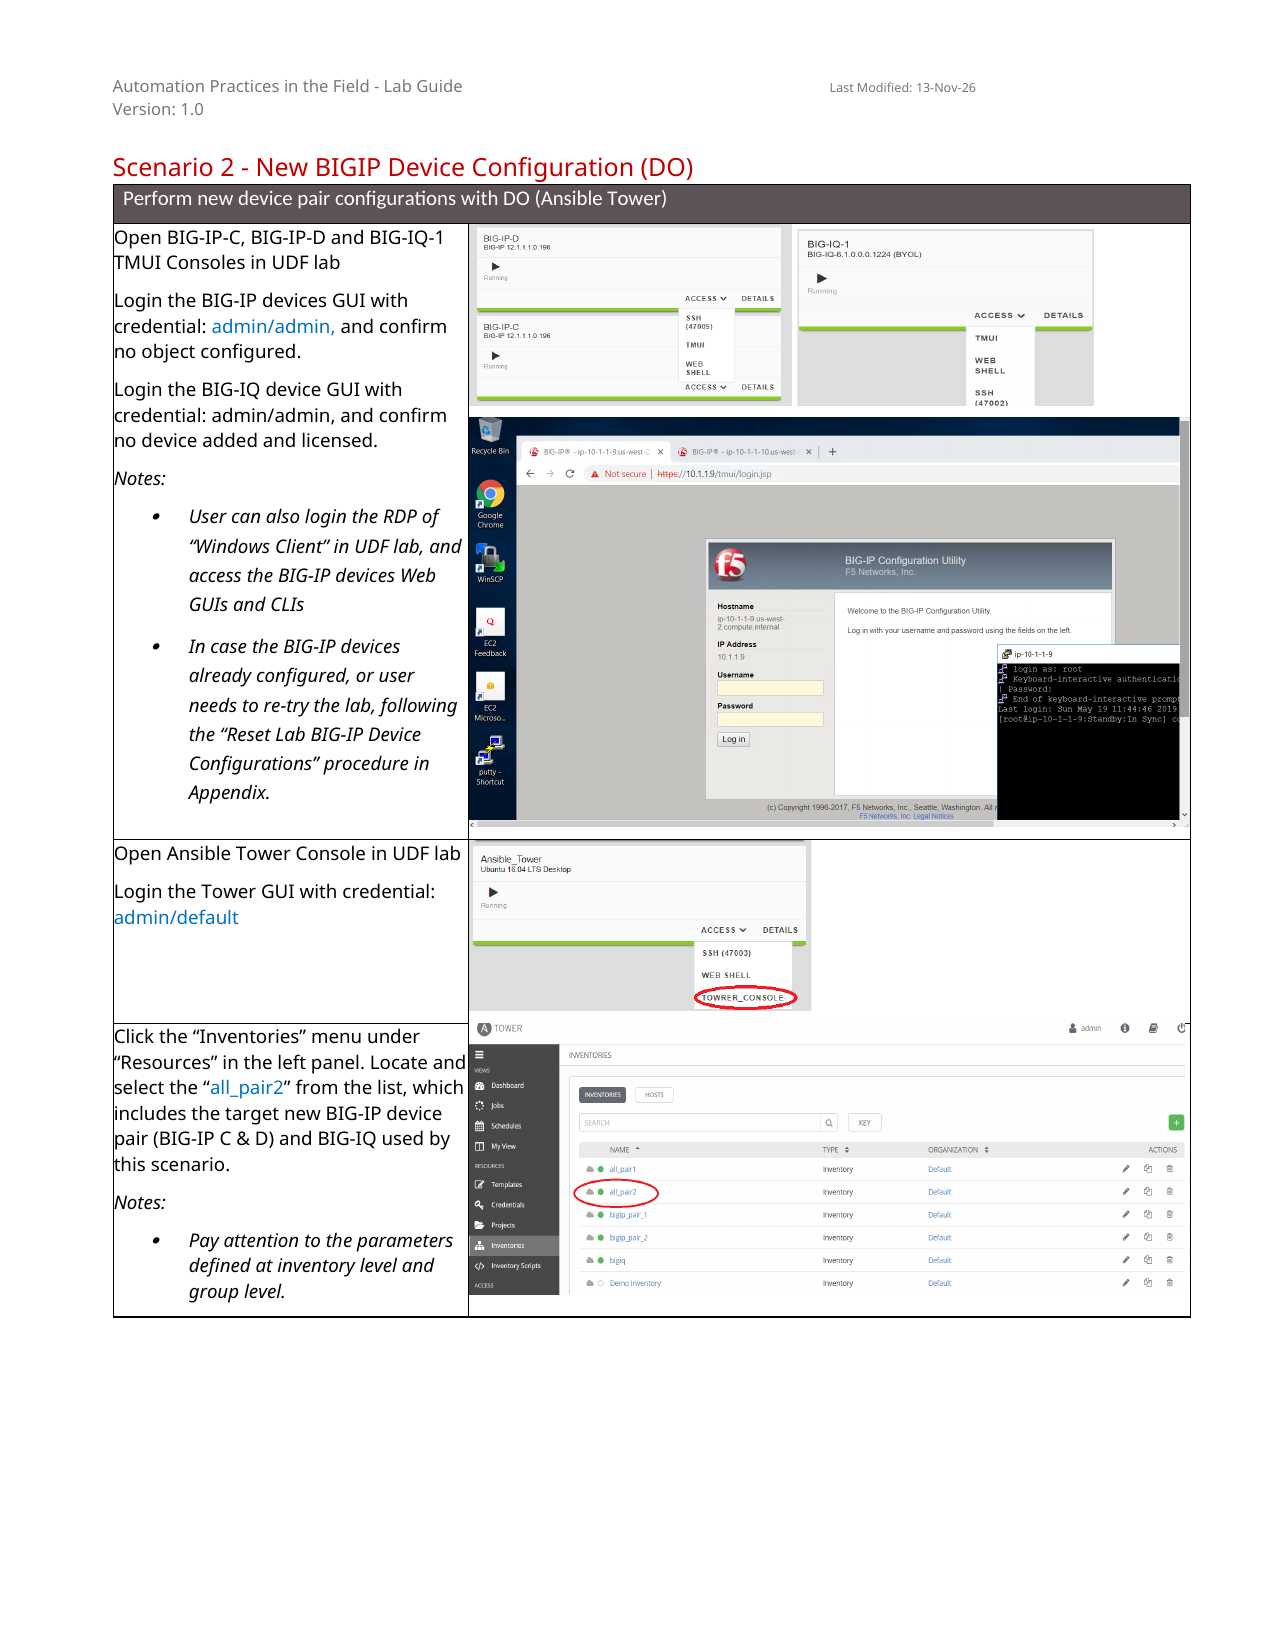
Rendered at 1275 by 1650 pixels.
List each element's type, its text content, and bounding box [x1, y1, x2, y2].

table_cell [469, 827, 1190, 839]
table_cell Click the “Inventories” menu under “Resources” in the left panel. Locate and select the “all_pair2” from the list, which includes the target new BIG-IP device pair (BIG-IP C & D) and BIG-IQ used by this scenario. Notes: Pay attention to the parameters defined at inventory level and group level. [114, 1024, 468, 1316]
table_cell [469, 224, 1190, 417]
table_header Perform new device pair configurations with DO (Ansible Tower) [114, 185, 1190, 223]
table_cell [469, 1024, 1190, 1316]
table_cell Open Ansible Tower Console in UDF lab Login the Tower GUI with credential: admin/default [114, 840, 468, 1023]
table_cell Open BIG-IP-C, BIG-IP-D and BIG-IQ-1 TMUI Consoles in UDF lab Login the BIG-IP devices GUI with credential: admin/admin, and confirm no object configured. Login the BIG-IQ device GUI with credential: admin/admin, and confirm no device added and licensed. Notes: User can also login the RDP of “Windows Client” in UDF lab, and access the BIG-IP devices Web GUIs and CLIs In case the BIG-IP devices already configured, or user needs to re-try the lab, following the “Reset Lab BIG-IP Device Configurations” procedure in Appendix. [114, 224, 468, 839]
subtitle Scenario 2 - New BIGIP Device Configuration (DO) [112, 150, 1162, 184]
table_cell [469, 840, 1190, 1023]
